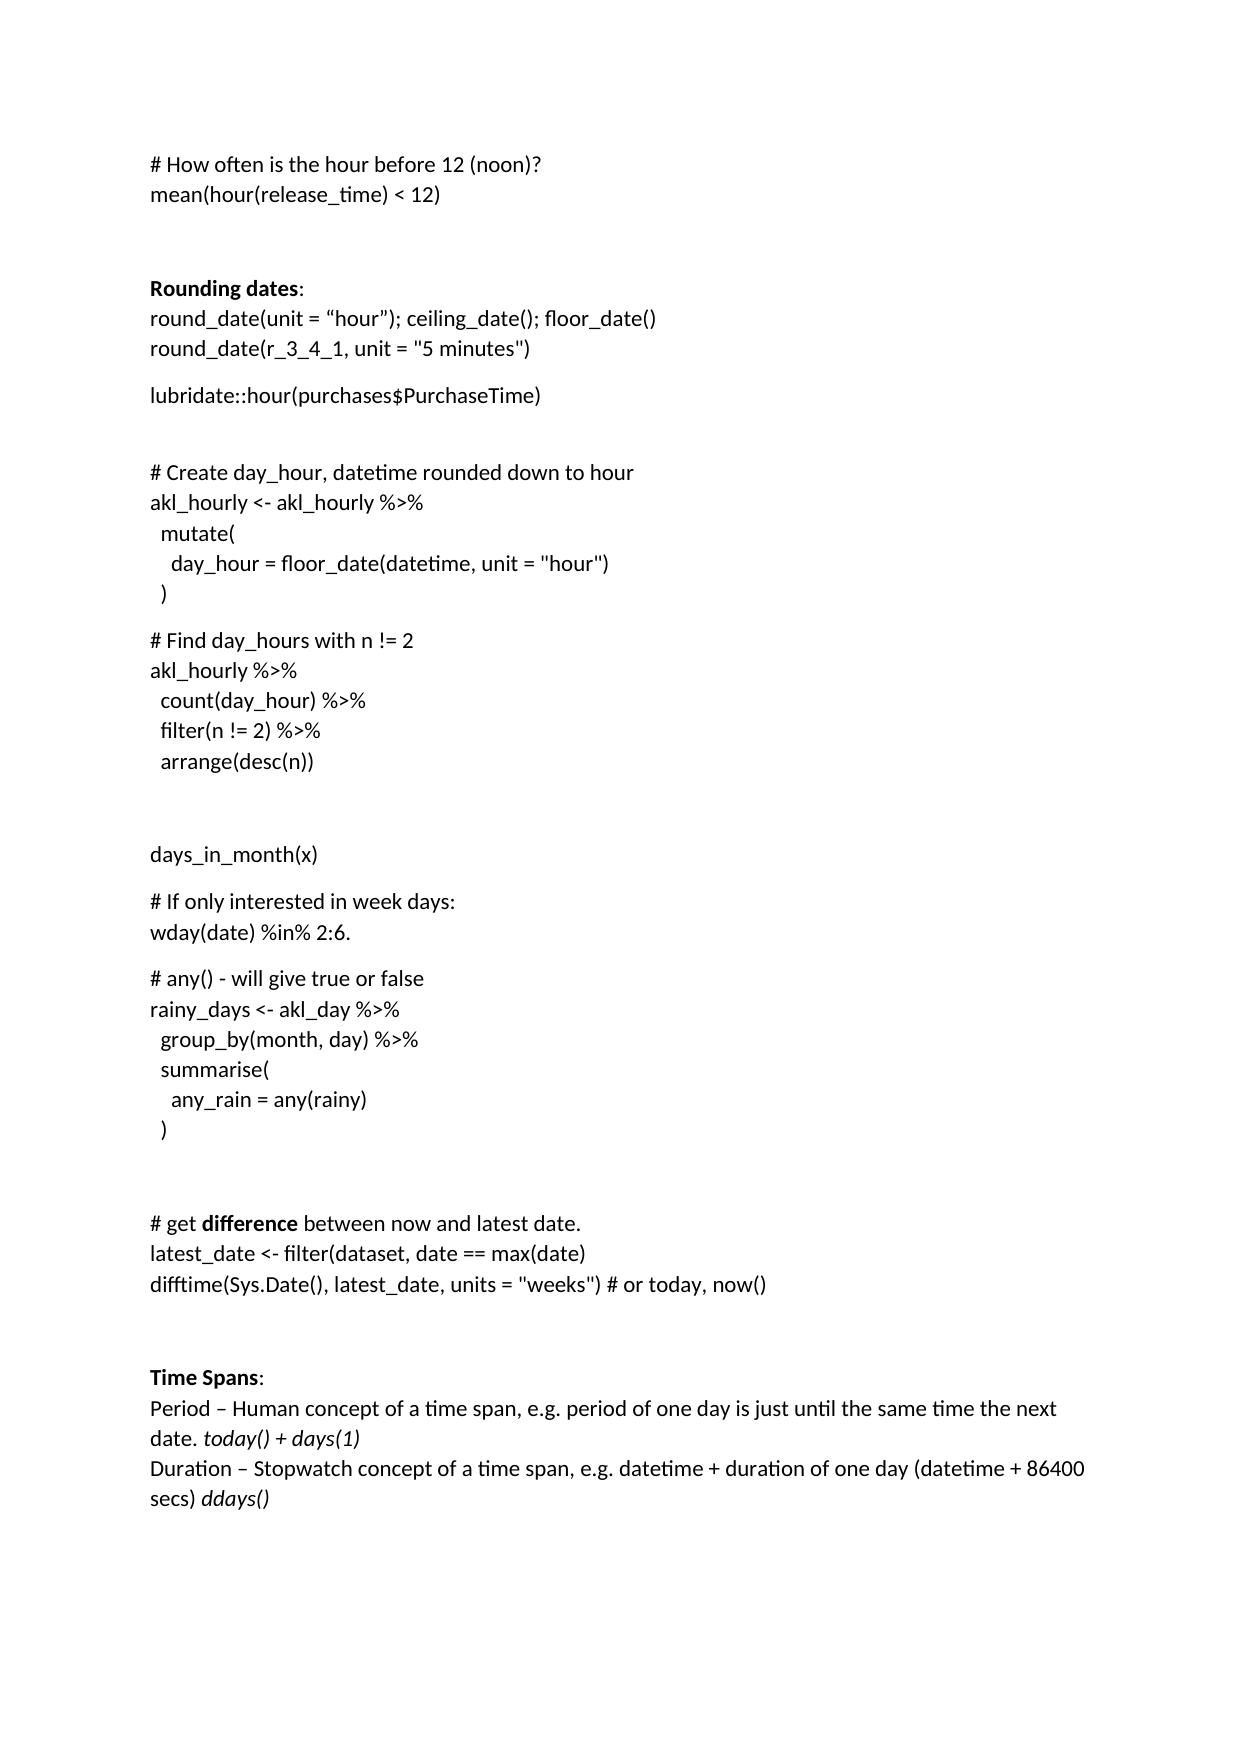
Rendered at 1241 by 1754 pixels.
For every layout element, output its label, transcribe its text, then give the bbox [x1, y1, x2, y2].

text # get difference between now and latest date. latest_date <- filter(dataset, date == max(date) difftime(Sys.Date(), latest_date, units = "weeks") # or today, now() [150, 1209, 1090, 1298]
text # Find day_hours with n != 2 akl_hourly %>% count(day_hour) %>% filter(n != 2) %>% arrange(desc(n)) [150, 626, 1090, 775]
text # Create day_hour, datetime rounded down to hour akl_hourly <- akl_hourly %>% mutate( day_hour = floor_date(datetime, unit = "hour") ) [150, 458, 1090, 607]
text days_in_month(x) [150, 841, 1090, 869]
text # If only interested in week days: wday(date) %in% 2:6. [150, 887, 1090, 946]
text # any() - will give true or false rainy_days <- akl_day %>% group_by(month, day) %>% summarise( any_rain = any(rainy) ) [150, 964, 1090, 1144]
text # How often is the hour before 12 (noon)? mean(hour(release_time) < 12) [150, 150, 1090, 208]
text Time Spans: Period – Human concept of a time span, e.g. period of one day is just until the same time the next date. today() + days(1) Duration – Stopwatch concept of a time span, e.g. datetime + duration of one day (datetime + 86400 secs) ddays() [150, 1363, 1090, 1512]
text lubridate::hour(purchases$PurchaseTime) [150, 381, 1090, 439]
text Rounding dates: round_date(unit = “hour”); ceiling_date(); floor_date() round_date(r_3_4_1, unit = "5 minutes") [150, 274, 1090, 362]
